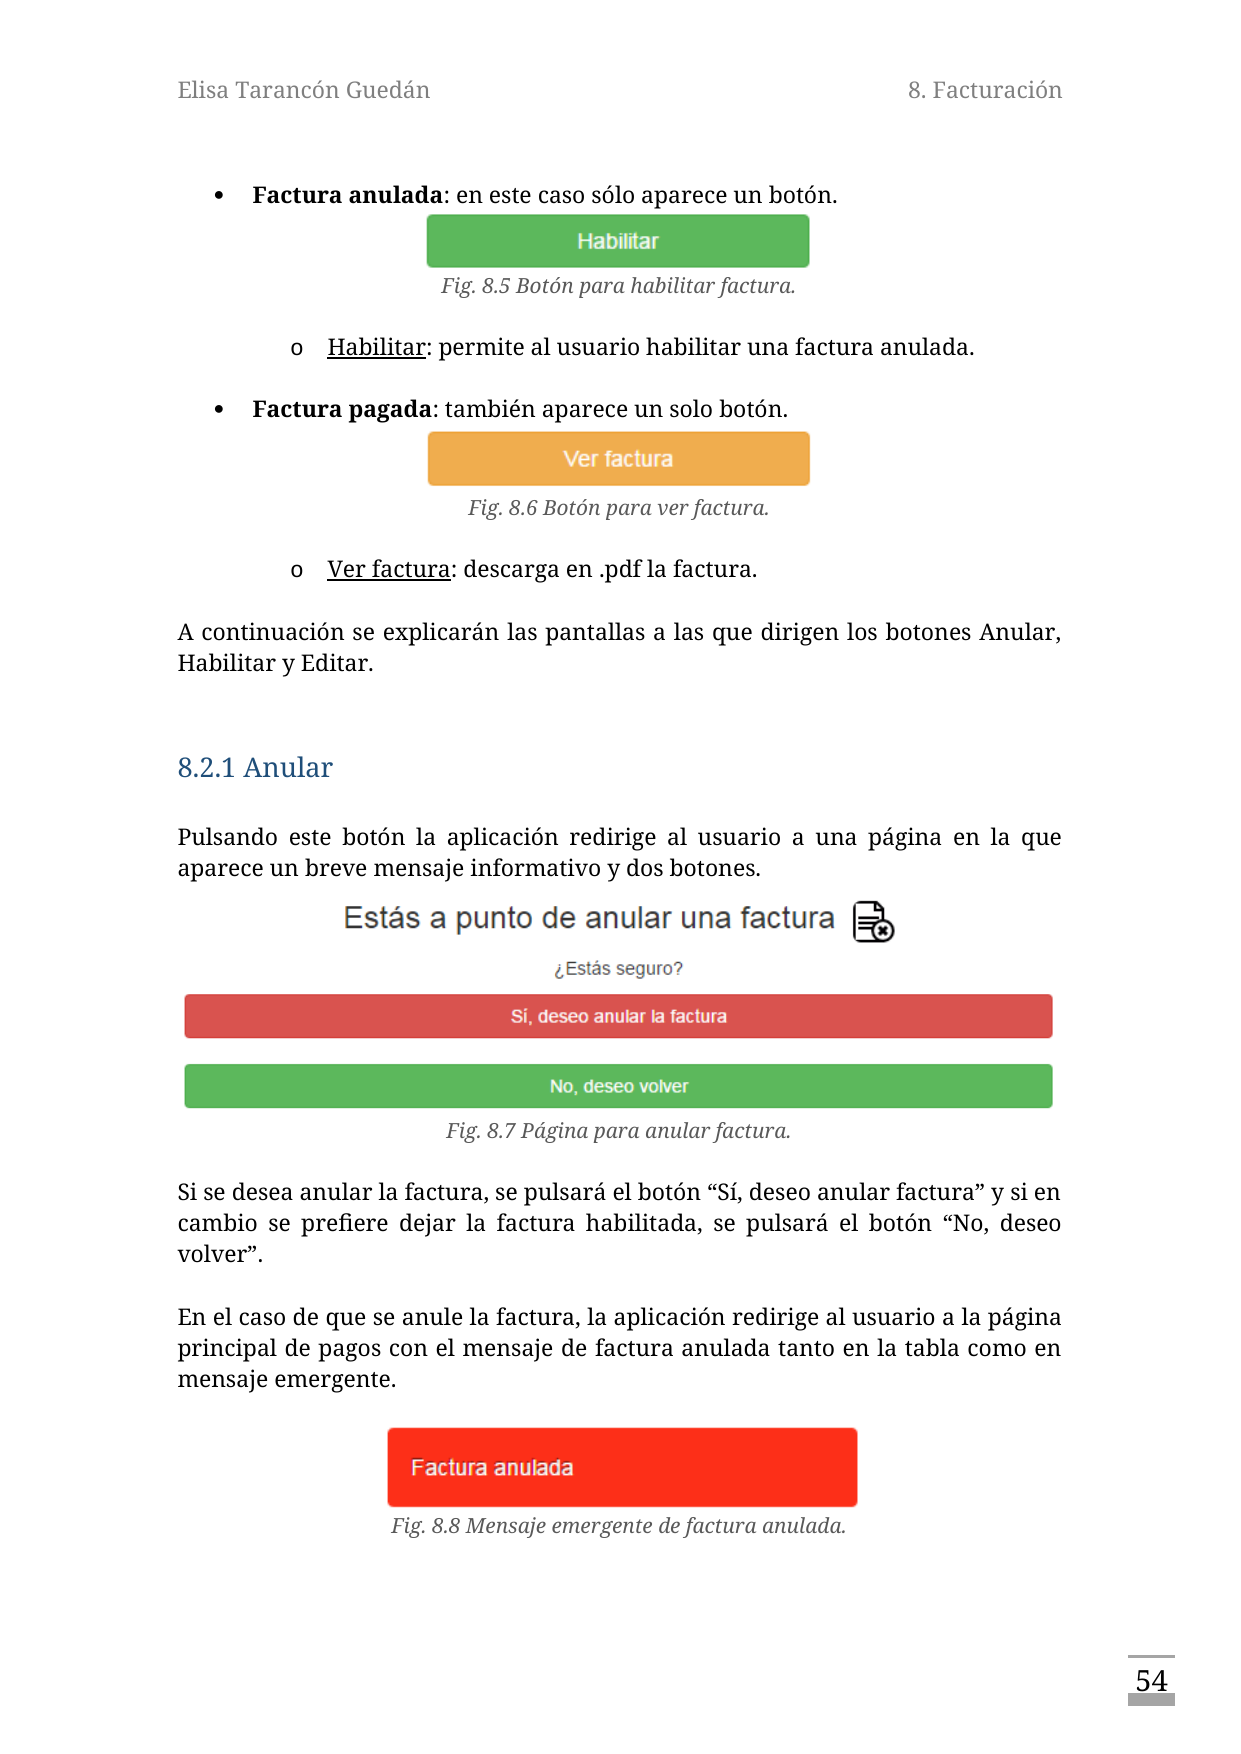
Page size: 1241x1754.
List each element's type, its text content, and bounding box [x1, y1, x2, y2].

text En el caso de que se anule la factura, la aplicación redirige al usuario a la página principal de pagos con el mensaje de factura anulada tanto en la tabla como en mensaje emergente. [177, 1301, 1063, 1394]
text Si se desea anular la factura, se pulsará el botón “Sí, deseo anular factura” y si en cambio se prefiere dejar la factura habilitada, se pulsará el botón “No, deseo volver”. [177, 1176, 1063, 1269]
picture [422, 424, 818, 494]
subtitle 8.2.1 Anular [177, 749, 1063, 786]
text Pulsando este botón la aplicación redirige al usuario a una página en la que aparece un breve mensaje informativo y dos botones. [177, 821, 1063, 883]
picture [377, 1425, 864, 1512]
list Ver factura: descarga en .pdf la factura. [290, 553, 1063, 584]
list Factura anulada: en este caso sólo aparece un botón. [215, 179, 1063, 210]
text Fig. 8.7 Página para anular factura. [177, 1116, 1063, 1144]
text Fig. 8.5 Botón para habilitar factura. [177, 271, 1063, 299]
list Factura pagada: también aparece un solo botón. [215, 393, 1063, 424]
text Fig. 8.8 Mensaje emergente de factura anulada. [177, 1512, 1063, 1540]
text Fig. 8.6 Botón para ver factura. [177, 493, 1063, 522]
text A continuación se explicarán las pantallas a las que dirigen los botones Anular, Habilitar y Editar. [177, 616, 1063, 678]
list Habilitar: permite al usuario habilitar una factura anulada. [290, 331, 1063, 362]
picture [177, 883, 1067, 1116]
picture [424, 210, 816, 271]
